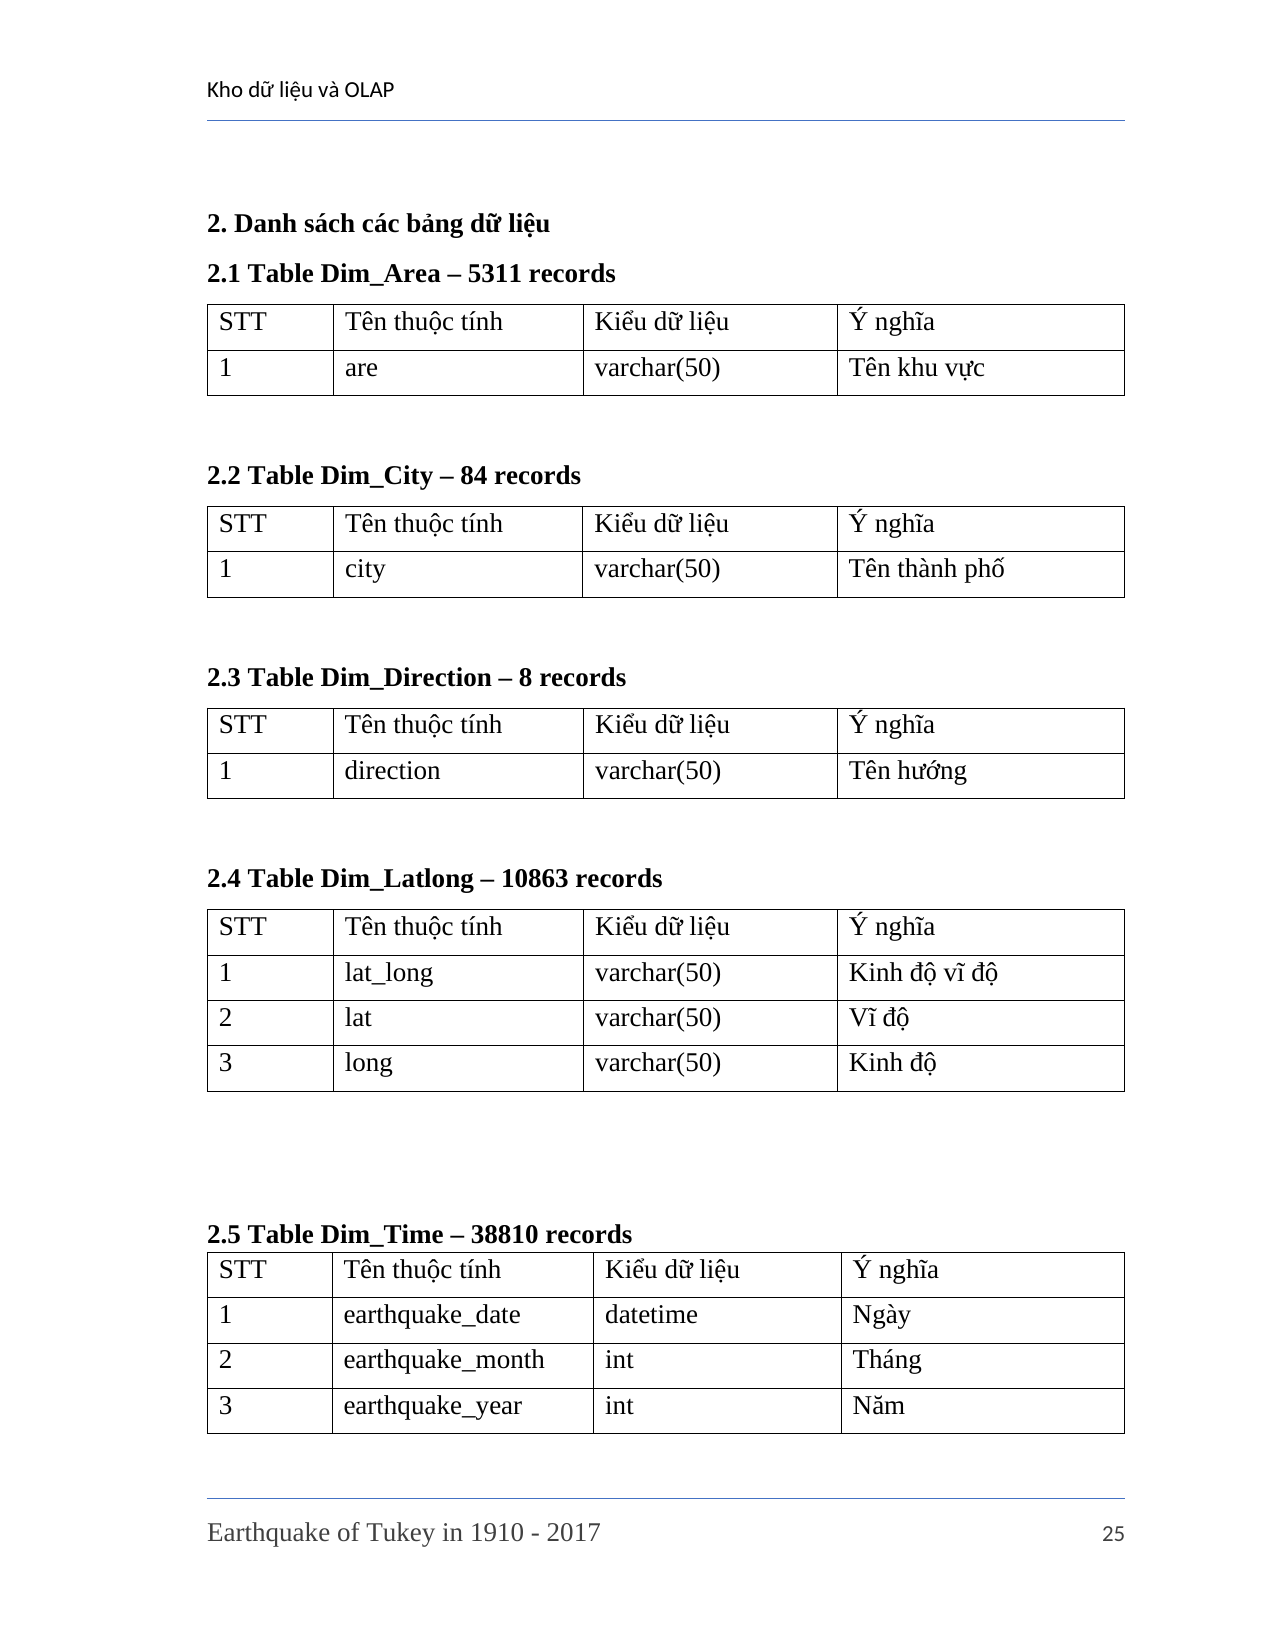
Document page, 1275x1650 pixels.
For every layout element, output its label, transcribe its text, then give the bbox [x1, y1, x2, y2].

subtitle 2.4 Table Dim_Latlong – 10863 records [207, 863, 1125, 894]
table_header Tên thuộc tính [334, 709, 583, 753]
table_header Tên thuộc tính [334, 507, 582, 551]
table_cell int [594, 1344, 841, 1388]
subtitle 2.2 Table Dim_City – 84 records [207, 459, 1125, 490]
table_cell Ngày [842, 1298, 1124, 1342]
table_header Kiểu dữ liệu [584, 305, 837, 349]
subtitle 2.5 Table Dim_Time – 38810 records [207, 1218, 1125, 1249]
table_cell Tên thành phố [838, 552, 1124, 597]
table_cell lat [334, 1001, 583, 1045]
table_header Tên thuộc tính [334, 910, 583, 954]
table_header Ý nghĩa [842, 1253, 1124, 1297]
table_header STT [208, 507, 333, 551]
table_header Ý nghĩa [838, 910, 1124, 954]
table_cell 1 [208, 351, 333, 395]
table_cell varchar(50) [583, 552, 837, 597]
subtitle 2.3 Table Dim_Direction – 8 records [207, 661, 1125, 692]
table_header STT [208, 1253, 332, 1297]
table_header Kiểu dữ liệu [584, 910, 837, 954]
table_cell Kinh độ [838, 1046, 1124, 1091]
table_cell 2 [208, 1001, 333, 1045]
table_header Ý nghĩa [838, 507, 1124, 551]
table_cell 1 [208, 1298, 332, 1342]
table_cell 1 [208, 956, 333, 1000]
table_cell 1 [208, 552, 333, 597]
table_cell Năm [842, 1389, 1124, 1433]
table_header STT [208, 305, 333, 349]
table_cell Tháng [842, 1344, 1124, 1388]
table_cell datetime [594, 1298, 841, 1342]
table_cell varchar(50) [584, 956, 837, 1000]
table_header Kiểu dữ liệu [584, 709, 837, 753]
table_header STT [208, 910, 333, 954]
table_cell earthquake_month [333, 1344, 593, 1388]
subtitle 2.1 Table Dim_Area – 5311 records [207, 258, 1125, 289]
table_cell 2 [208, 1344, 332, 1388]
table_cell varchar(50) [584, 1001, 837, 1045]
table_header Tên thuộc tính [333, 1253, 593, 1297]
table_cell 3 [208, 1389, 332, 1433]
table_cell varchar(50) [584, 1046, 837, 1091]
table_cell varchar(50) [584, 351, 837, 395]
table_cell city [334, 552, 582, 597]
table_header Ý nghĩa [838, 305, 1124, 349]
subtitle 2. Danh sách các bảng dữ liệu [207, 207, 1125, 238]
table_header Kiểu dữ liệu [594, 1253, 841, 1297]
table_header Tên thuộc tính [334, 305, 583, 349]
table_cell earthquake_year [333, 1389, 593, 1433]
table_cell earthquake_date [333, 1298, 593, 1342]
table_cell Vĩ độ [838, 1001, 1124, 1045]
table_cell varchar(50) [584, 754, 837, 798]
table_cell lat_long [334, 956, 583, 1000]
table_cell 3 [208, 1046, 333, 1091]
table_cell int [594, 1389, 841, 1433]
table_cell direction [334, 754, 583, 798]
table_header STT [208, 709, 333, 753]
table_cell long [334, 1046, 583, 1091]
table_cell Tên khu vực [838, 351, 1124, 395]
table_header Ý nghĩa [838, 709, 1124, 753]
table_cell 1 [208, 754, 333, 798]
table_cell Kinh độ vĩ độ [838, 956, 1124, 1000]
table_cell Tên hướng [838, 754, 1124, 798]
table_header Kiểu dữ liệu [583, 507, 837, 551]
table_cell are [334, 351, 583, 395]
